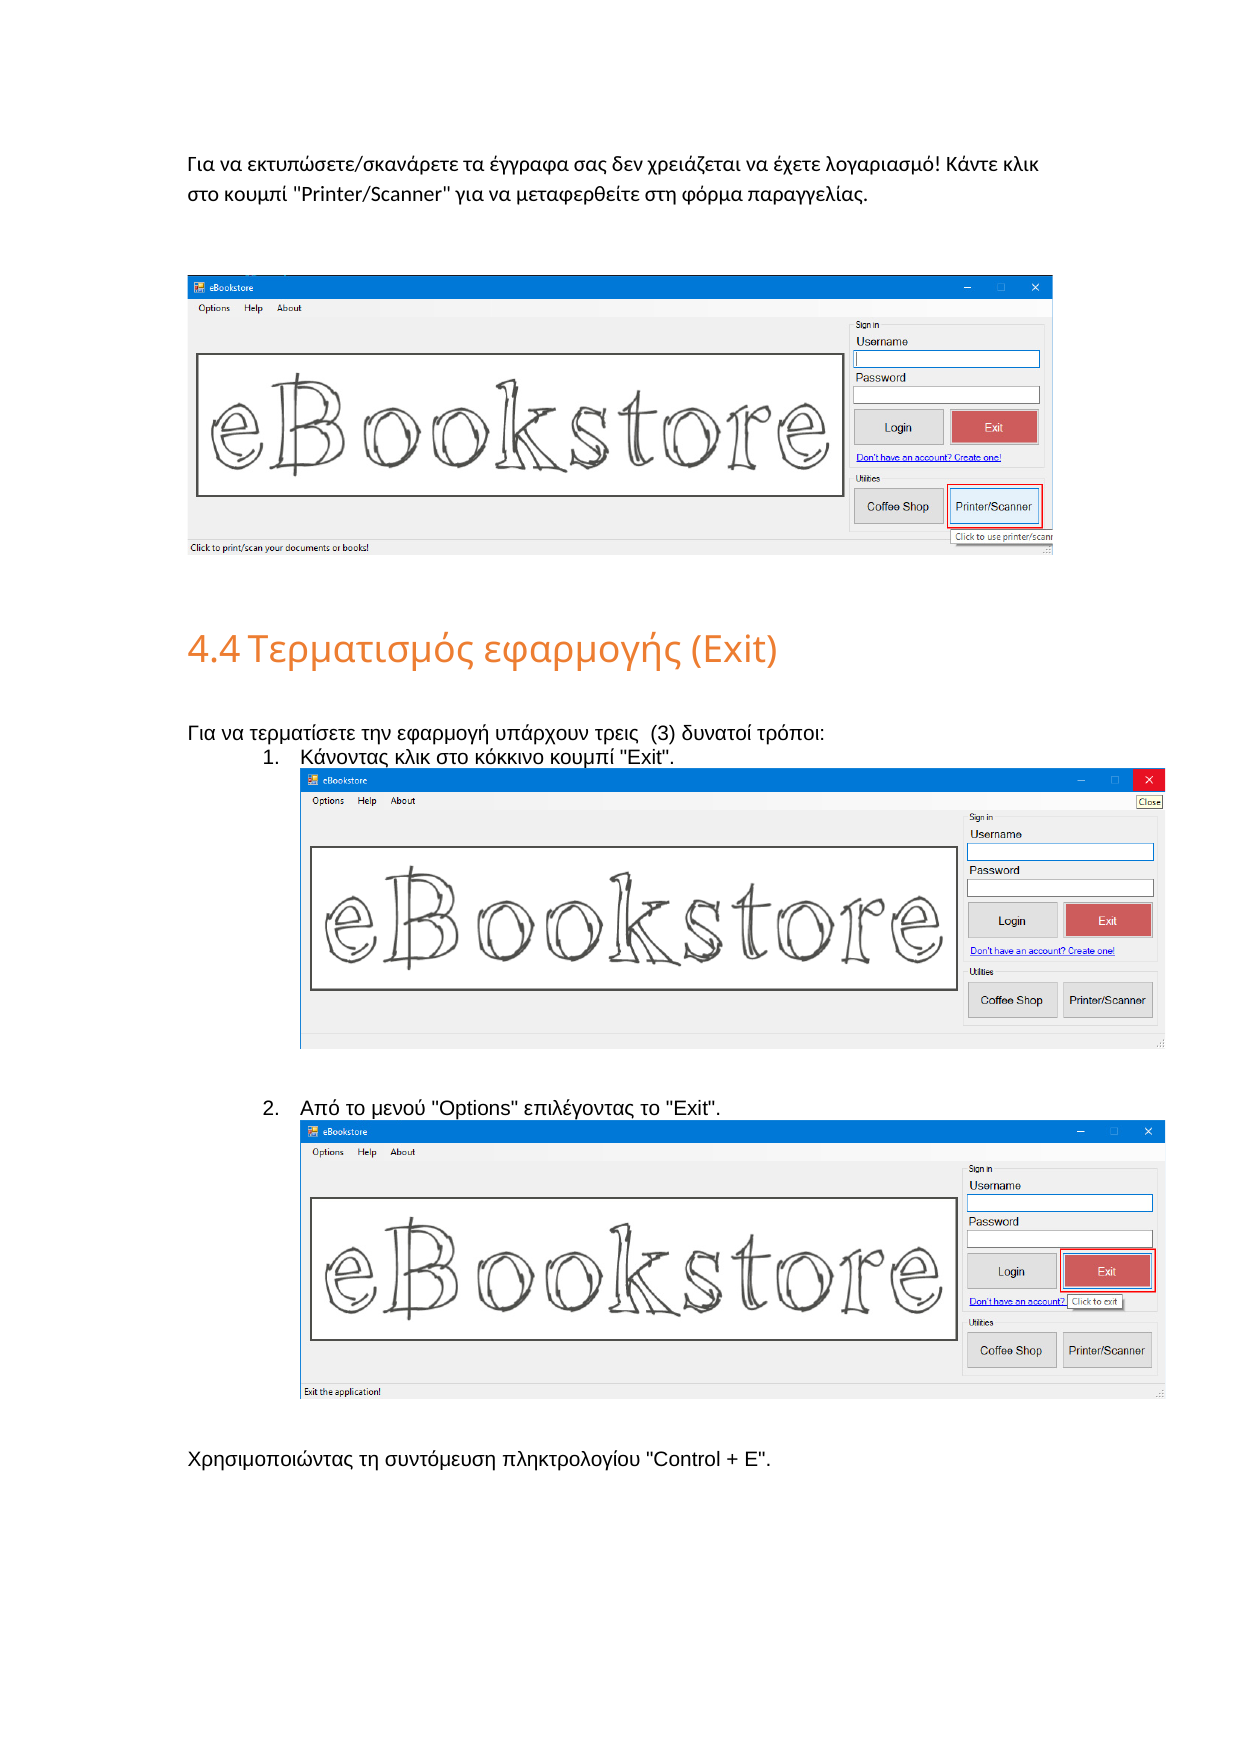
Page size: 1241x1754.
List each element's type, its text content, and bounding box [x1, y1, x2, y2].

text Για να τερματίσετε την εφαρμογή υπάρχουν τρεις (3) δυνατοί τρόποι: [187, 721, 1053, 745]
picture [187, 275, 1053, 555]
subtitle Τερματισμός εφαρμογής (Exit) [187, 623, 1053, 674]
picture [300, 1120, 1166, 1399]
text Για να εκτυπώσετε/σκανάρετε τα έγγραφα σας δεν χρειάζεται να έχετε λογαριασμό! Κάντε κλικ στο κουμπί "Printer/Scanner" για να μεταφερθείτε στη φόρμα παραγγελίας. [187, 150, 1053, 207]
picture [300, 768, 1166, 1049]
text Χρησιμοποιώντας τη συντόμευση πληκτρολογίου "Control + E". [187, 1447, 1053, 1471]
